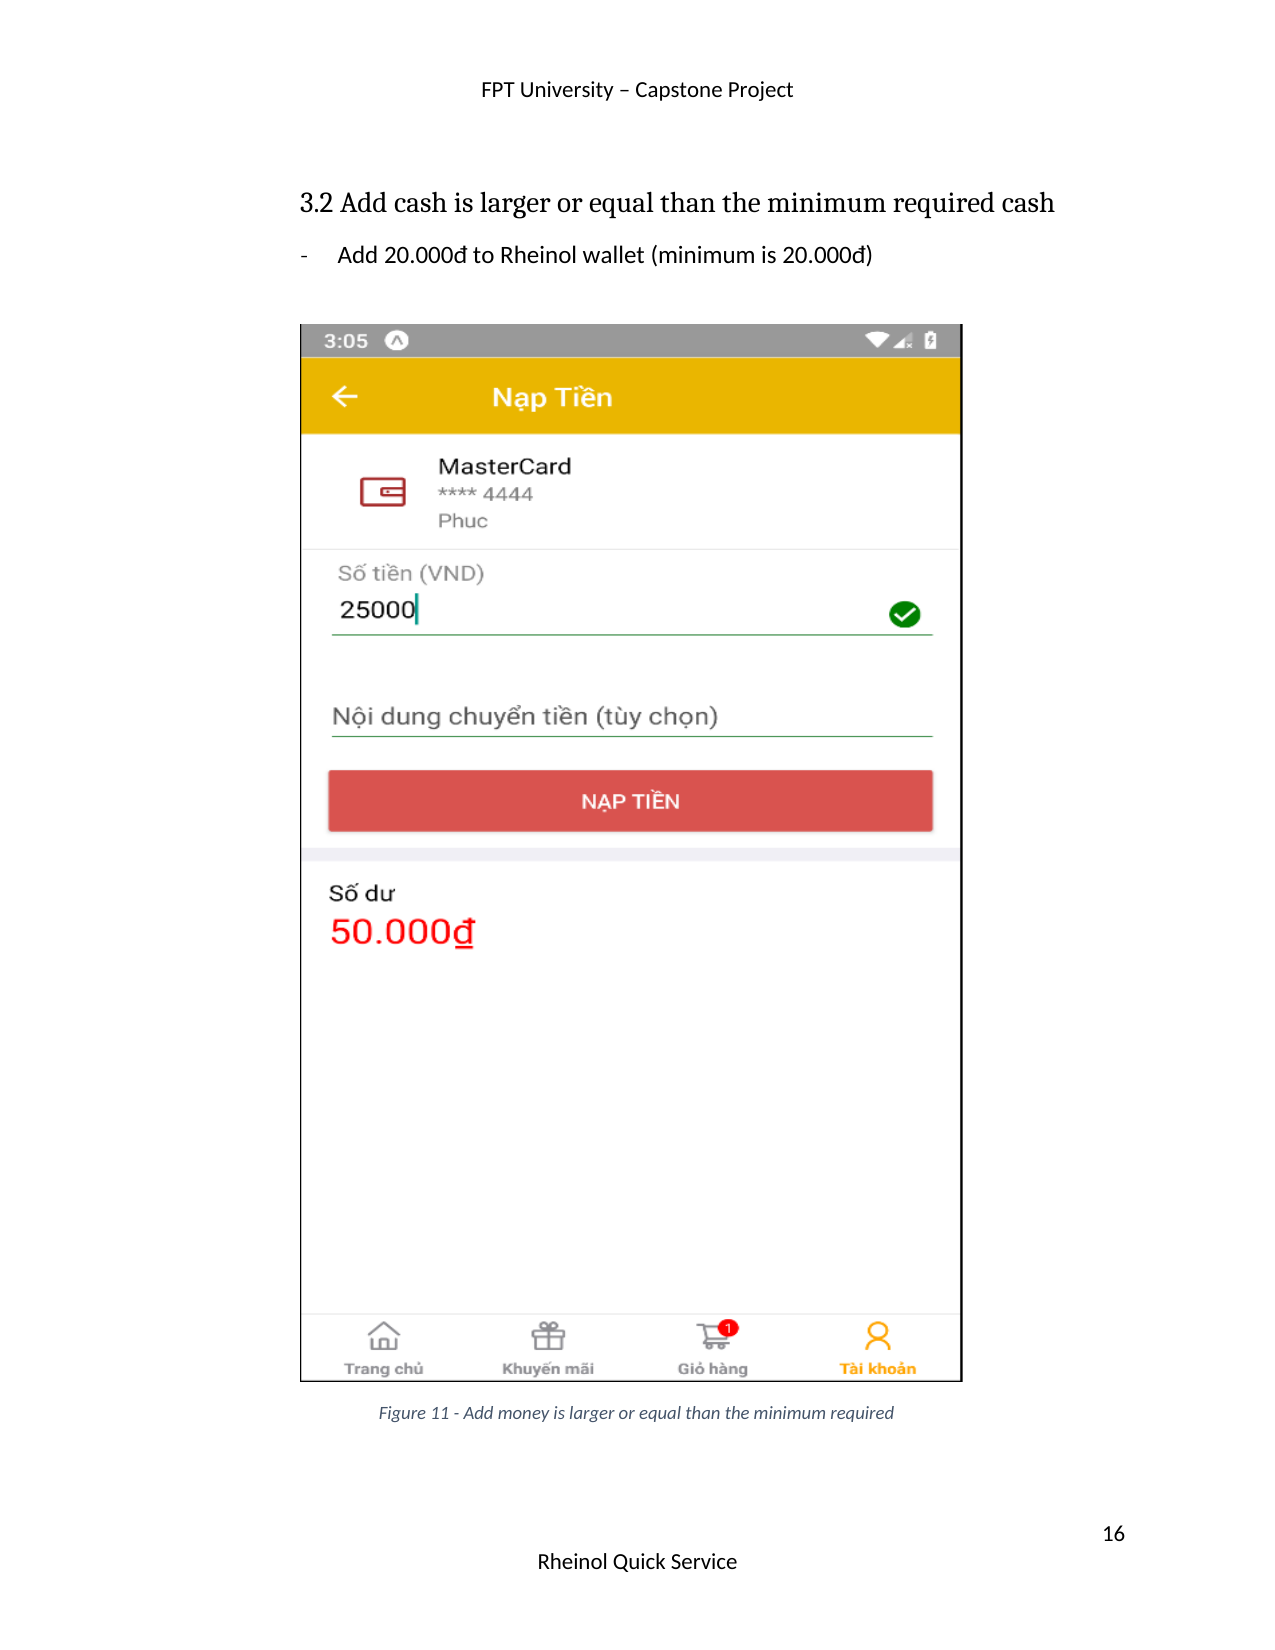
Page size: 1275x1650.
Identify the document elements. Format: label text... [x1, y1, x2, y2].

text Add cash is larger or equal than the minimum required cash [300, 186, 1125, 220]
picture [300, 324, 963, 1382]
list Add 20.000đ to Rheinol wallet (minimum is 20.000đ) [300, 239, 1125, 269]
